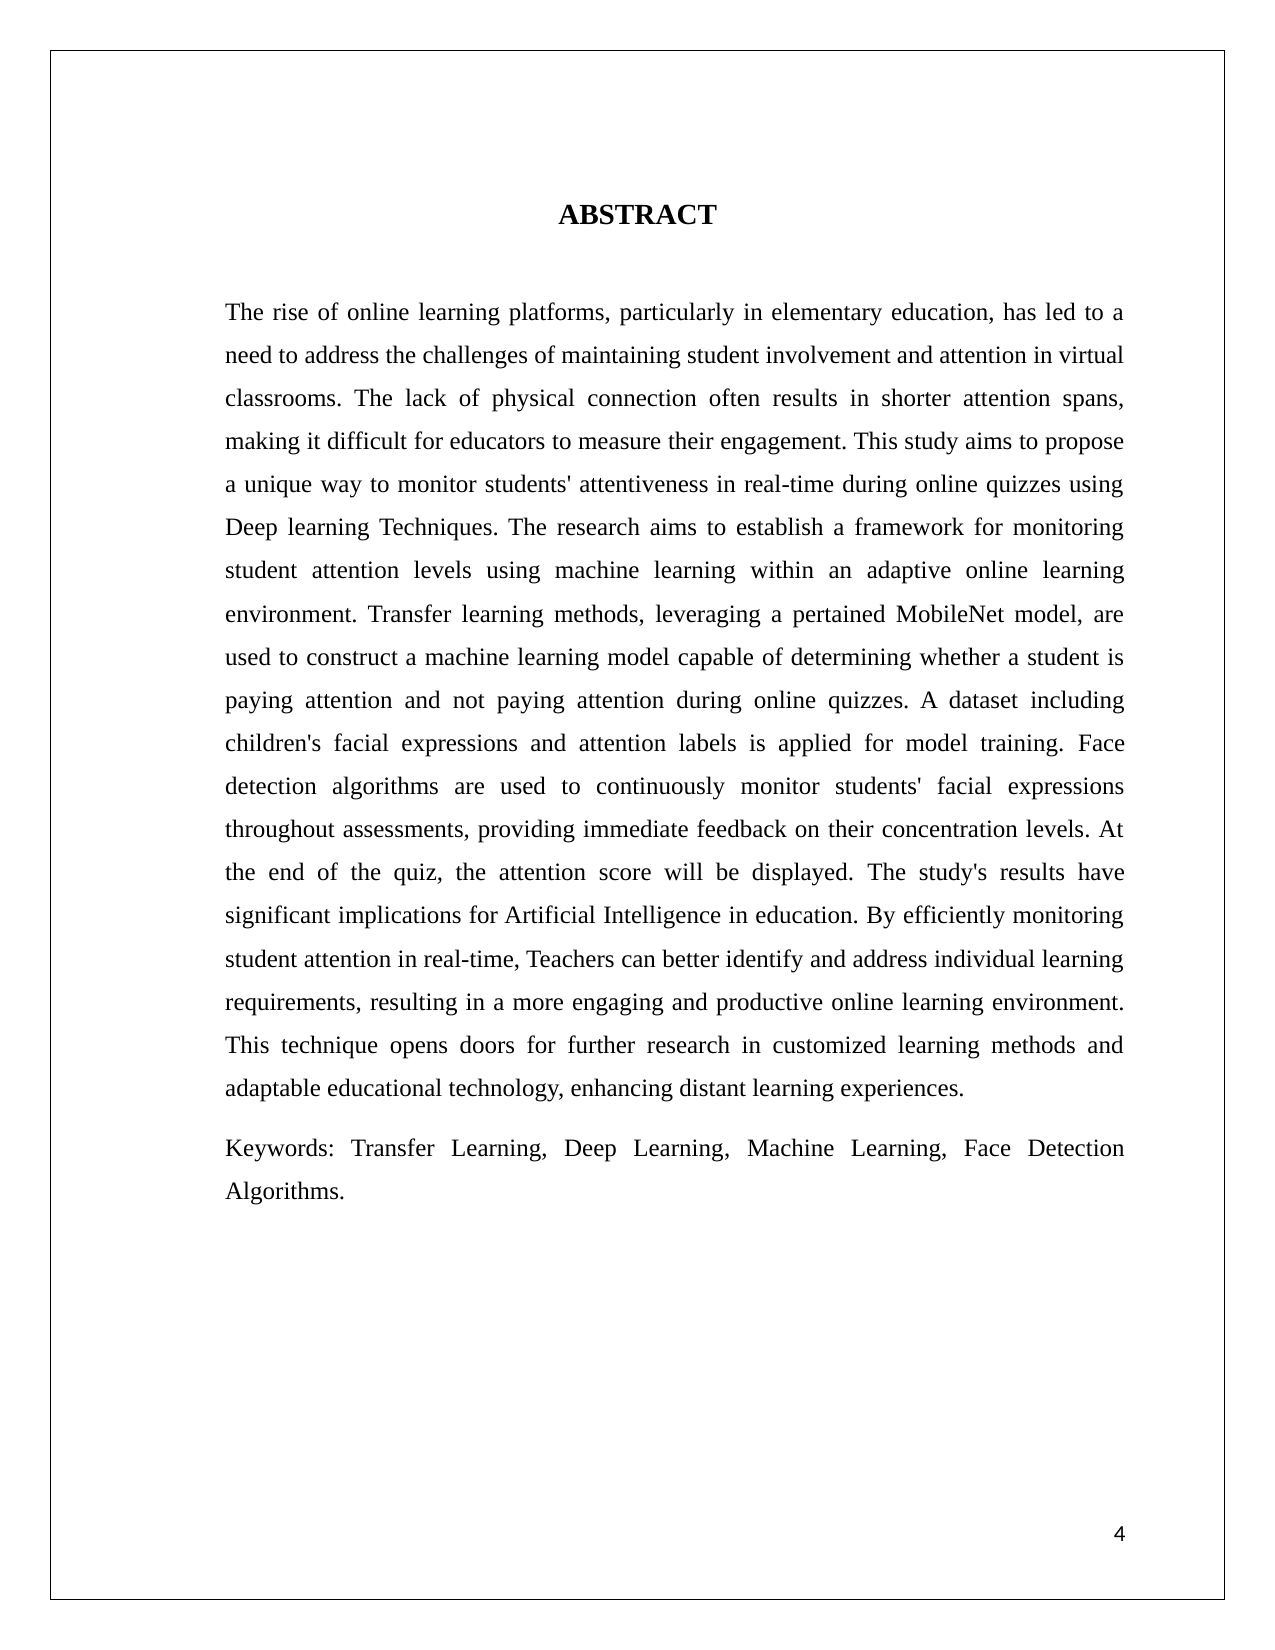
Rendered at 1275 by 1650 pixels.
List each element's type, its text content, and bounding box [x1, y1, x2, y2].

text The rise of online learning platforms, particularly in elementary education, has led to a need to address the challenges of maintaining student involvement and attention in virtual classrooms. The lack of physical connection often results in shorter attention spans, making it difficult for educators to measure their engagement. This study aims to propose a unique way to monitor students' attentiveness in real-time during online quizzes using Deep learning Techniques. The research aims to establish a framework for monitoring student attention levels using machine learning within an adaptive online learning environment. Transfer learning methods, leveraging a pertained MobileNet model, are used to construct a machine learning model capable of determining whether a student is paying attention and not paying attention during online quizzes. A dataset including children's facial expressions and attention labels is applied for model training. Face detection algorithms are used to continuously monitor students' facial expressions throughout assessments, providing immediate feedback on their concentration levels. At the end of the quiz, the attention score will be displayed. The study's results have significant implications for Artificial Intelligence in education. By efficiently monitoring student attention in real-time, Teachers can better identify and address individual learning requirements, resulting in a more engaging and productive online learning environment. This technique opens doors for further research in customized learning methods and adaptable educational technology, enhancing distant learning experiences. [225, 297, 1125, 1102]
subtitle ABSTRACT [150, 197, 1125, 230]
text Keywords: Transfer Learning, Deep Learning, Machine Learning, Face Detection Algorithms. [225, 1133, 1125, 1205]
